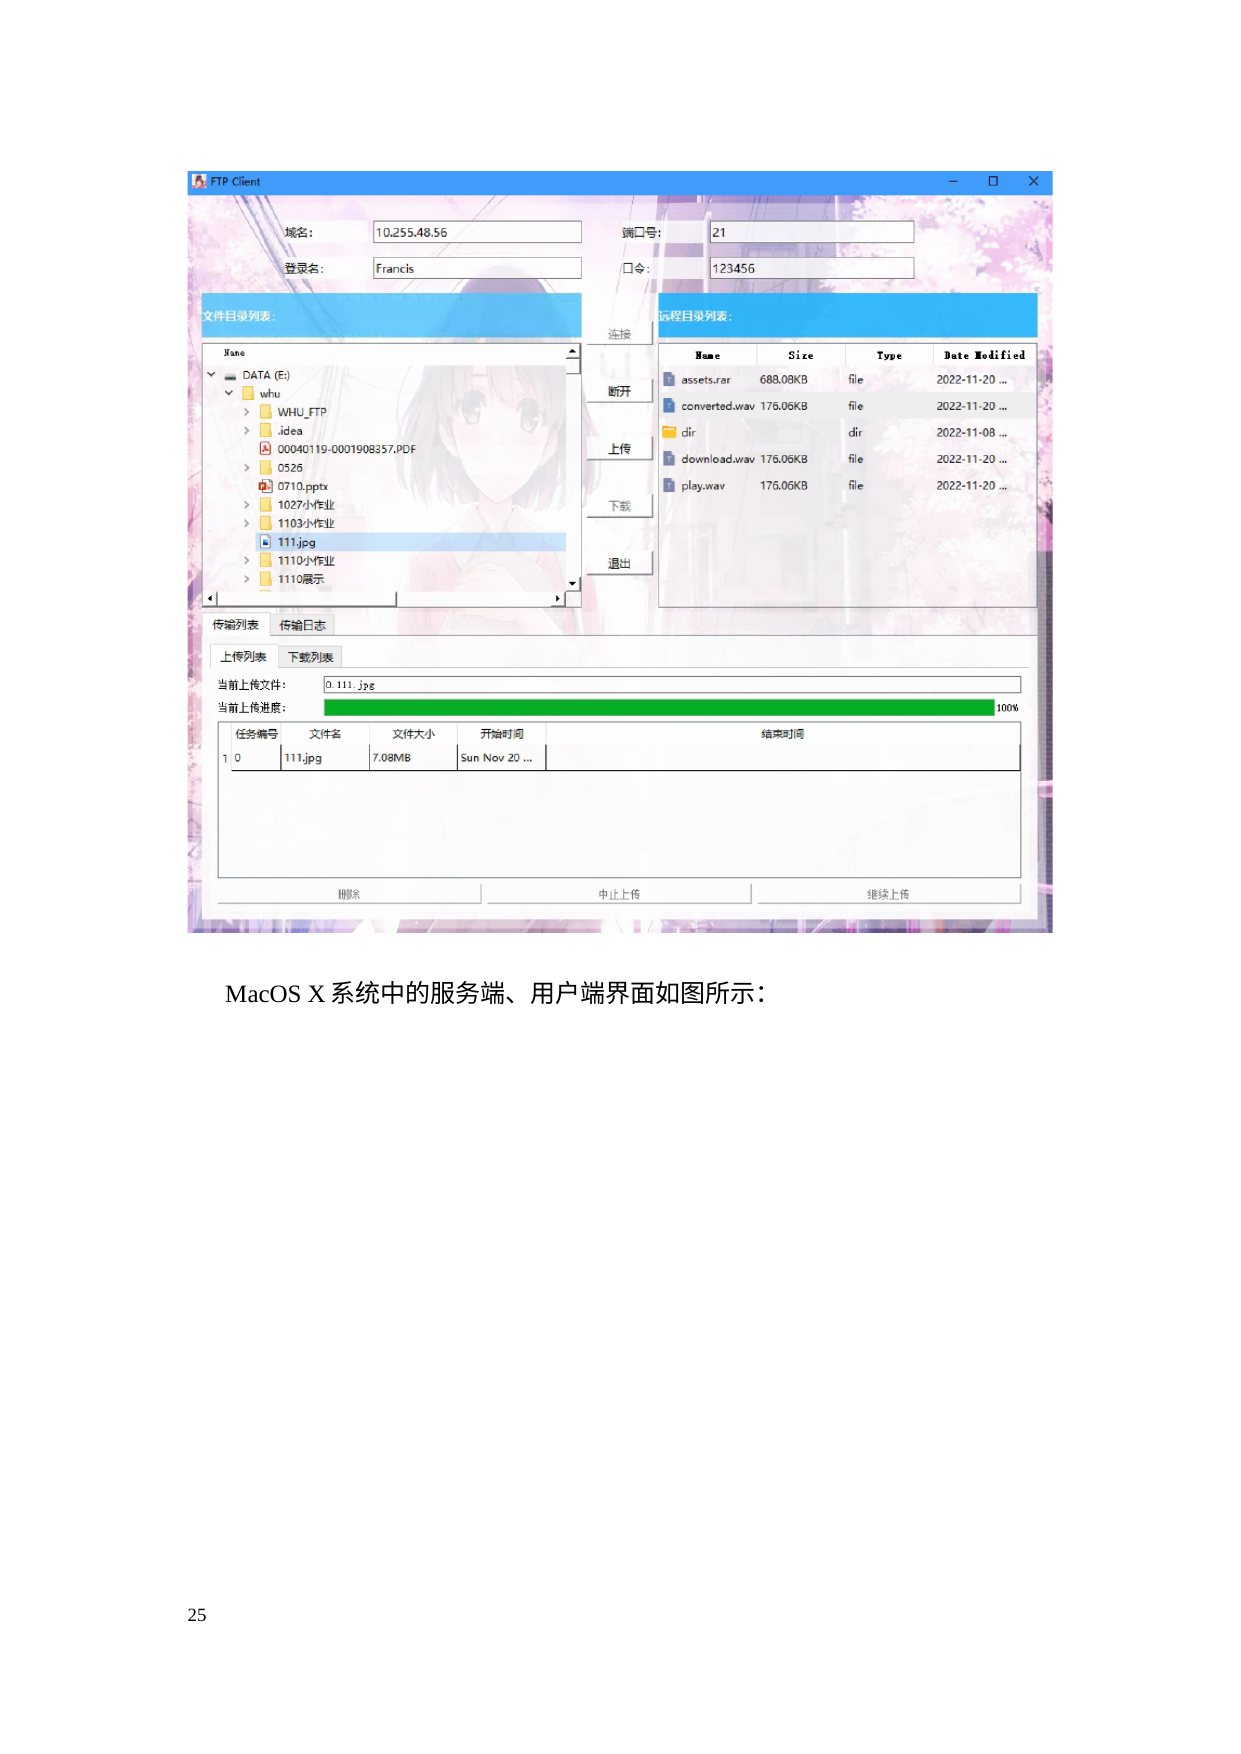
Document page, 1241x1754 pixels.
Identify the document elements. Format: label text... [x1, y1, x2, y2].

text MacOs x系统中的服务端、用户端界面如图所示： [187, 959, 1053, 1024]
picture [187, 171, 1053, 933]
